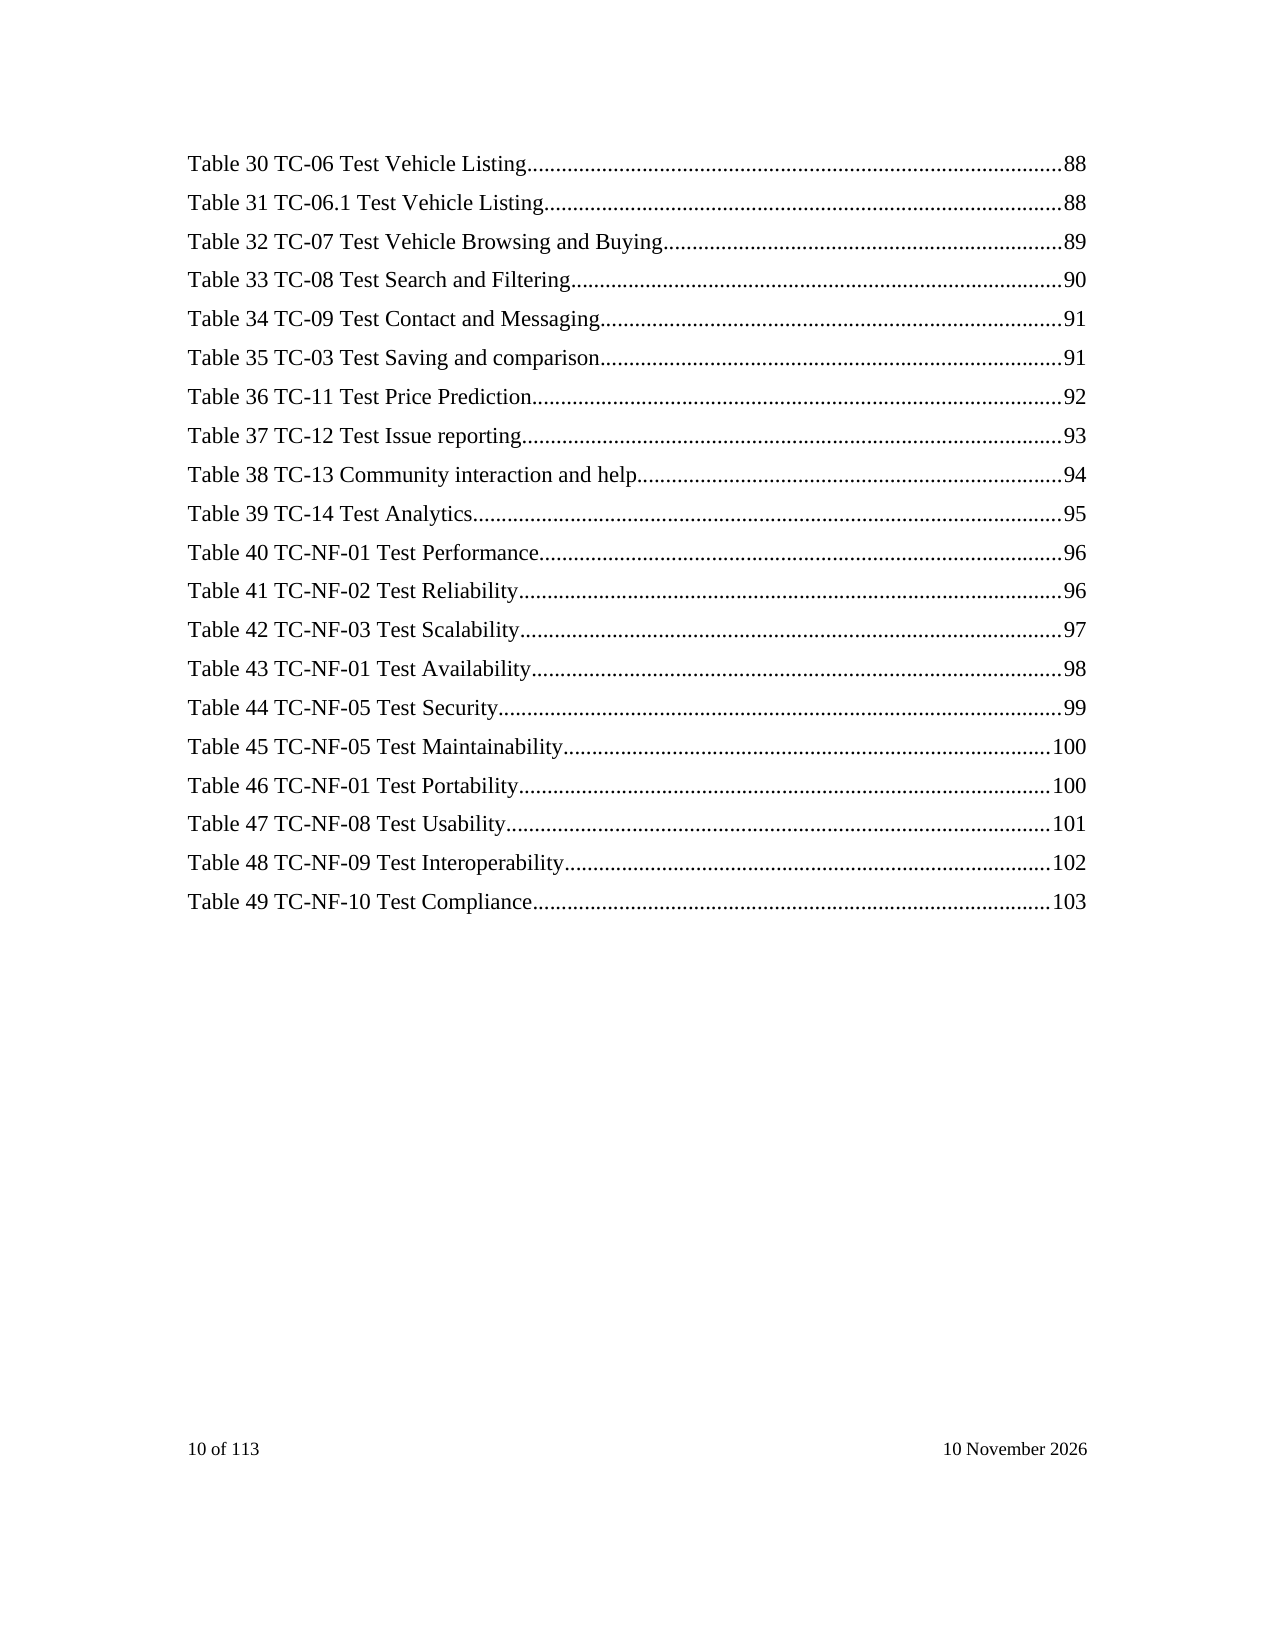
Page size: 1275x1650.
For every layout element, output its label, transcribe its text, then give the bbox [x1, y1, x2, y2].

text Table 32 TC-07 Test Vehicle Browsing and Buying 89 [187, 228, 1087, 254]
text Table 41 TC-NF-02 Test Reliability 96 [187, 577, 1087, 604]
text Table 35 TC-03 Test Saving and comparison 91 [187, 344, 1087, 371]
text Table 42 TC-NF-03 Test Scalability 97 [187, 616, 1087, 643]
text Table 38 TC-13 Community interaction and help 94 [187, 461, 1087, 487]
text Table 30 TC-06 Test Vehicle Listing 88 [187, 150, 1087, 176]
text Table 37 TC-12 Test Issue reporting 93 [187, 422, 1087, 448]
text Table 49 TC-NF-10 Test Compliance 103 [187, 888, 1087, 914]
text Table 43 TC-NF-01 Test Availability 98 [187, 655, 1087, 681]
text Table 47 TC-NF-08 Test Usability 101 [187, 811, 1087, 837]
text Table 44 TC-NF-05 Test Security 99 [187, 694, 1087, 720]
text Table 33 TC-08 Test Search and Filtering 90 [187, 267, 1087, 293]
text Table 48 TC-NF-09 Test Interoperability 102 [187, 849, 1087, 876]
text Table 39 TC-14 Test Analytics 95 [187, 500, 1087, 526]
text Table 40 TC-NF-01 Test Performance 96 [187, 538, 1087, 565]
text Table 31 TC-06.1 Test Vehicle Listing 88 [187, 189, 1087, 215]
text Table 34 TC-09 Test Contact and Messaging 91 [187, 305, 1087, 332]
text Table 45 TC-NF-05 Test Maintainability 100 [187, 733, 1087, 759]
text Table 46 TC-NF-01 Test Portability 100 [187, 772, 1087, 798]
text Table 36 TC-11 Test Price Prediction 92 [187, 383, 1087, 409]
